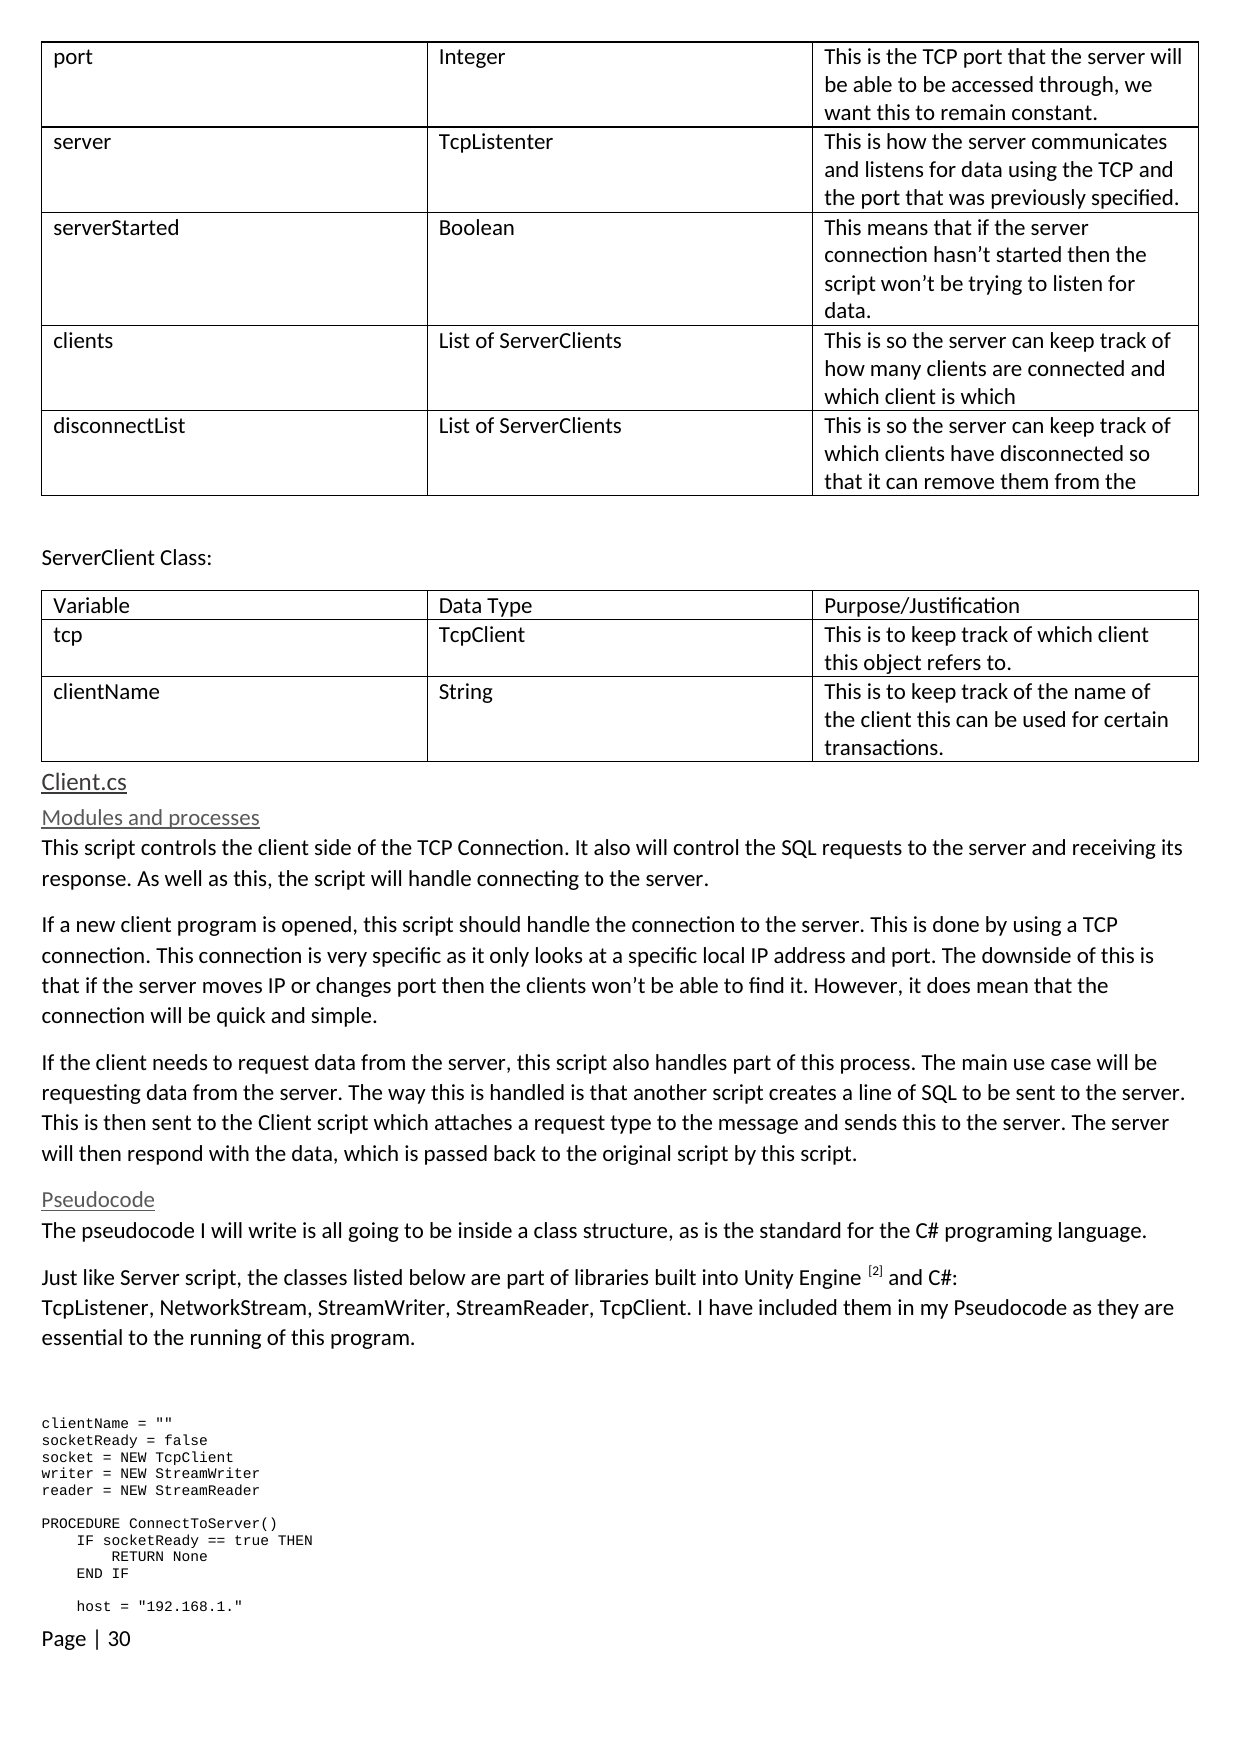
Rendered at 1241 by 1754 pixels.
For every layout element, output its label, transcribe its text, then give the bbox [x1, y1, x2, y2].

text PROCEDURE ConnectToServer() [41, 1516, 1199, 1533]
text IF socketReady == true THEN [41, 1533, 1199, 1549]
table_cell Boolean [428, 213, 812, 325]
table_cell TcpClient [428, 620, 812, 676]
table_header Data Type [428, 591, 812, 619]
text If the client needs to request data from the server, this script also handles part of this process. The main use case will be requesting data from the server. The way this is handled is that another script creates a line of SQL to be sent to the server. This is then sent to the Client script which attaches a request type to the message and sends this to the server. The server will then respond with the data, which is passed back to the original script by this script. [41, 1048, 1199, 1167]
text socket = NEW TcpClient [41, 1450, 1199, 1466]
text This script controls the client side of the TCP Connection. It also will control the SQL requests to the server and receiving its response. As well as this, the script will handle connecting to the server. [41, 833, 1199, 892]
text ServerClient Class: [41, 543, 1199, 571]
table_cell tcp [42, 620, 427, 676]
table_cell This is so the server can keep track of how many clients are connected and which client is which [813, 326, 1198, 410]
table_cell List of ServerClients [428, 326, 812, 410]
text RETURN None [41, 1549, 1199, 1566]
table_cell String [428, 677, 812, 761]
text END IF [41, 1566, 1199, 1582]
text Just like Server script, the classes listed below are part of libraries built into Unity Engine [2] and C#: TcpListener, NetworkStream, StreamWriter, StreamReader, TcpClient. I have included them in my Pseudocode as they are essential to the running of this program. [41, 1263, 1199, 1351]
text host = "192.168.1." [41, 1599, 1199, 1616]
text If a new client program is opened, this script should handle the connection to the server. This is done by using a TCP connection. This connection is very specific as it only looks at a specific local IP address and port. The downside of this is that if the server moves IP or changes port then the clients won’t be able to find it. However, it does mean that the connection will be quick and simple. [41, 911, 1199, 1029]
subtitle Modules and processes [41, 803, 1199, 831]
table_cell port [42, 43, 427, 126]
table_cell serverStarted [42, 213, 427, 325]
table_cell This is to keep track of which client this object refers to. [813, 620, 1198, 676]
table_header Variable [42, 591, 427, 619]
table_cell Integer [428, 43, 812, 126]
table_cell disconnectList [42, 411, 427, 495]
table_cell This means that if the server connection hasn’t started then the script won’t be trying to listen for data. [813, 213, 1198, 325]
table_cell This is the TCP port that the server will be able to be accessed through, we want this to remain constant. [813, 43, 1198, 126]
text The pseudocode I will write is all going to be inside a class structure, as is the standard for the C# programing language. [41, 1216, 1199, 1244]
subtitle Client.cs [41, 766, 1199, 797]
table_header Purpose/Justification [813, 591, 1198, 619]
table_cell This is so the server can keep track of which clients have disconnected so that it can remove them from the [813, 411, 1198, 495]
table_cell This is to keep track of the name of the client this can be used for certain transactions. [813, 677, 1198, 761]
text writer = NEW StreamWriter [41, 1466, 1199, 1483]
table_cell List of ServerClients [428, 411, 812, 495]
table_cell This is how the server communicates and listens for data using the TCP and the port that was previously specified. [813, 128, 1198, 212]
text clientName = "" [41, 1417, 1199, 1433]
table_cell TcpListenter [428, 128, 812, 212]
table_cell clients [42, 326, 427, 410]
table_cell server [42, 128, 427, 212]
table_cell clientName [42, 677, 427, 761]
text reader = NEW StreamReader [41, 1483, 1199, 1499]
subtitle Pseudocode [41, 1186, 1199, 1213]
text socketReady = false [41, 1433, 1199, 1450]
